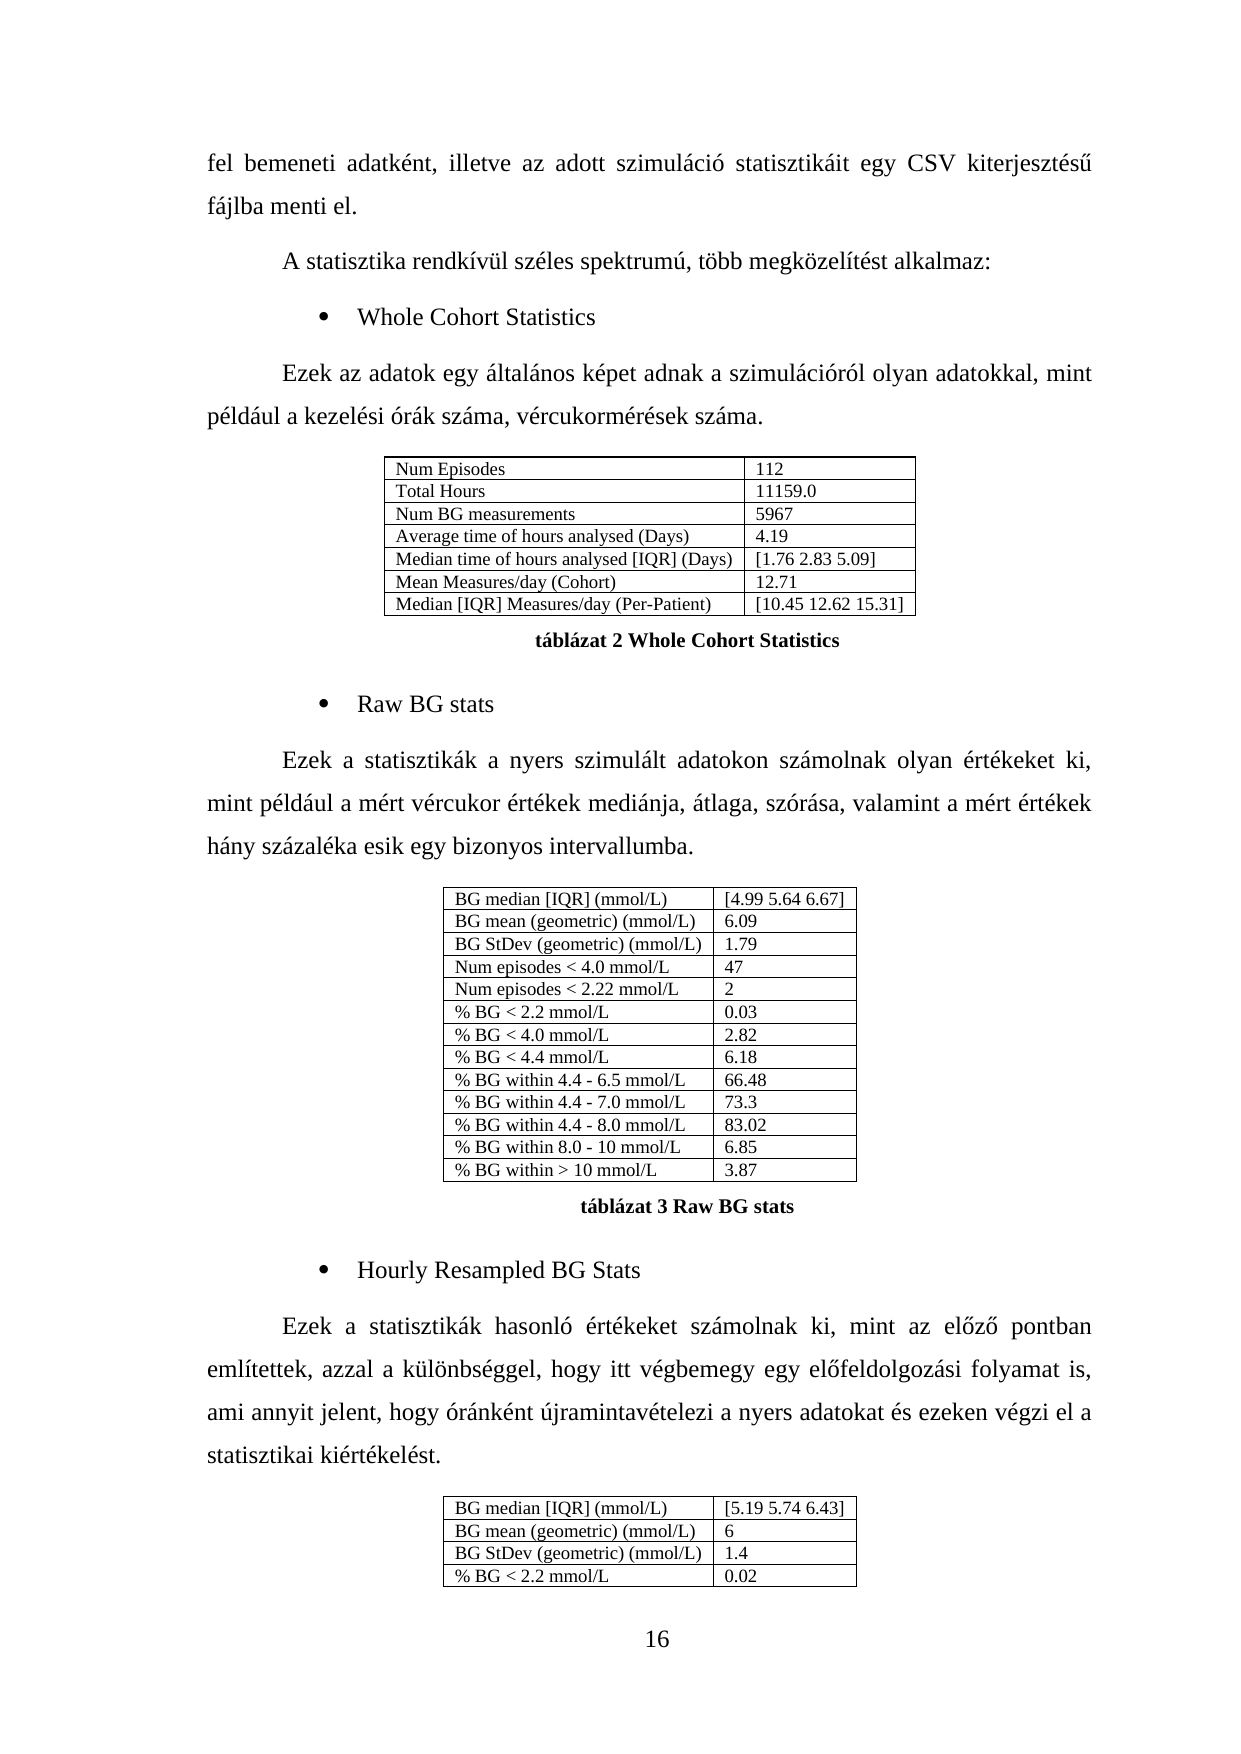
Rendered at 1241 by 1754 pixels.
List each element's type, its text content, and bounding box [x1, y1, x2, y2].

text Ezek az adatok egy általános képet adnak a szimulációról olyan adatokkal, mint például a kezelési órák száma, vércukormérések száma. [207, 358, 1092, 429]
table_cell % BG within 4.4 - 7.0 mmol/L [444, 1091, 713, 1113]
table_cell % BG < 4.4 mmol/L [444, 1046, 713, 1068]
table_header BG median [IQR] (mmol/L) [444, 888, 713, 909]
table_header Num Episodes [385, 458, 744, 479]
table_cell BG StDev (geometric) (mmol/L) [444, 1542, 713, 1564]
table_cell 73.3 [714, 1091, 856, 1113]
table_cell 1.79 [714, 933, 856, 954]
table_cell 11159.0 [745, 480, 915, 502]
table_cell % BG within 4.4 - 8.0 mmol/L [444, 1114, 713, 1135]
table_cell 6 [714, 1520, 856, 1541]
table_cell Num episodes < 2.22 mmol/L [444, 978, 713, 1000]
table_header 112 [745, 458, 915, 479]
table_cell % BG < 2.2 mmol/L [444, 1001, 713, 1022]
table_cell 5967 [745, 503, 915, 524]
table_cell 0.02 [714, 1565, 856, 1586]
table_cell Median [IQR] Measures/day (Per-Patient) [385, 593, 744, 615]
table_cell 6.18 [714, 1046, 856, 1068]
table_cell 4.19 [745, 525, 915, 547]
list Whole Cohort Statistics [319, 302, 1092, 331]
table_cell Mean Measures/day (Cohort) [385, 571, 744, 592]
table_header [4.99 5.64 6.67] [714, 888, 856, 909]
text Ezek a statisztikák a nyers szimulált adatokon számolnak olyan értékeket ki, mint például a mért vércukor értékek mediánja, átlaga, szórása, valamint a mért értékek hány százaléka esik egy bizonyos intervallumba. [207, 745, 1092, 860]
table_cell BG mean (geometric) (mmol/L) [444, 1520, 713, 1541]
table_cell % BG within > 10 mmol/L [444, 1159, 713, 1181]
table_cell 1.4 [714, 1542, 856, 1564]
table_cell BG StDev (geometric) (mmol/L) [444, 933, 713, 954]
table_cell 6.09 [714, 910, 856, 932]
table_cell % BG < 2.2 mmol/L [444, 1565, 713, 1586]
table_header [5.19 5.74 6.43] [714, 1497, 856, 1518]
table_cell 2 [714, 978, 856, 1000]
text táblázat 3 Raw BG stats [282, 1194, 1092, 1218]
table_cell Median time of hours analysed [IQR] (Days) [385, 548, 744, 569]
table_cell 47 [714, 956, 856, 977]
table_cell 66.48 [714, 1069, 856, 1090]
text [207, 148, 1092, 219]
table_cell 3.87 [714, 1159, 856, 1181]
table_cell Average time of hours analysed (Days) [385, 525, 744, 547]
table_cell 12.71 [745, 571, 915, 592]
table_cell % BG within 4.4 - 6.5 mmol/L [444, 1069, 713, 1090]
table_cell Num BG measurements [385, 503, 744, 524]
table_cell Total Hours [385, 480, 744, 502]
table_cell 2.82 [714, 1024, 856, 1045]
table_header BG median [IQR] (mmol/L) [444, 1497, 713, 1518]
list Raw BG stats [319, 689, 1092, 718]
table_cell 0.03 [714, 1001, 856, 1022]
text A statisztika rendkívül széles spektrumú, több megközelítést alkalmaz: [207, 246, 1092, 275]
table_cell % BG within 8.0 - 10 mmol/L [444, 1136, 713, 1158]
table_cell [1.76 2.83 5.09] [745, 548, 915, 569]
table_cell 83.02 [714, 1114, 856, 1135]
text táblázat 2 Whole Cohort Statistics [282, 628, 1092, 652]
list Hourly Resampled BG Stats [319, 1255, 1092, 1284]
table_cell % BG < 4.0 mmol/L [444, 1024, 713, 1045]
table_cell BG mean (geometric) (mmol/L) [444, 910, 713, 932]
text Ezek a statisztikák hasonló értékeket számolnak ki, mint az előző pontban említettek, azzal a különbséggel, hogy itt végbemegy egy előfeldolgozási folyamat is, ami annyit jelent, hogy óránként újramintavételezi a nyers adatokat és ezeken végzi el a statisztikai kiértékelést. [207, 1311, 1092, 1469]
table_cell [10.45 12.62 15.31] [745, 593, 915, 615]
table_cell 6.85 [714, 1136, 856, 1158]
table_cell Num episodes < 4.0 mmol/L [444, 956, 713, 977]
